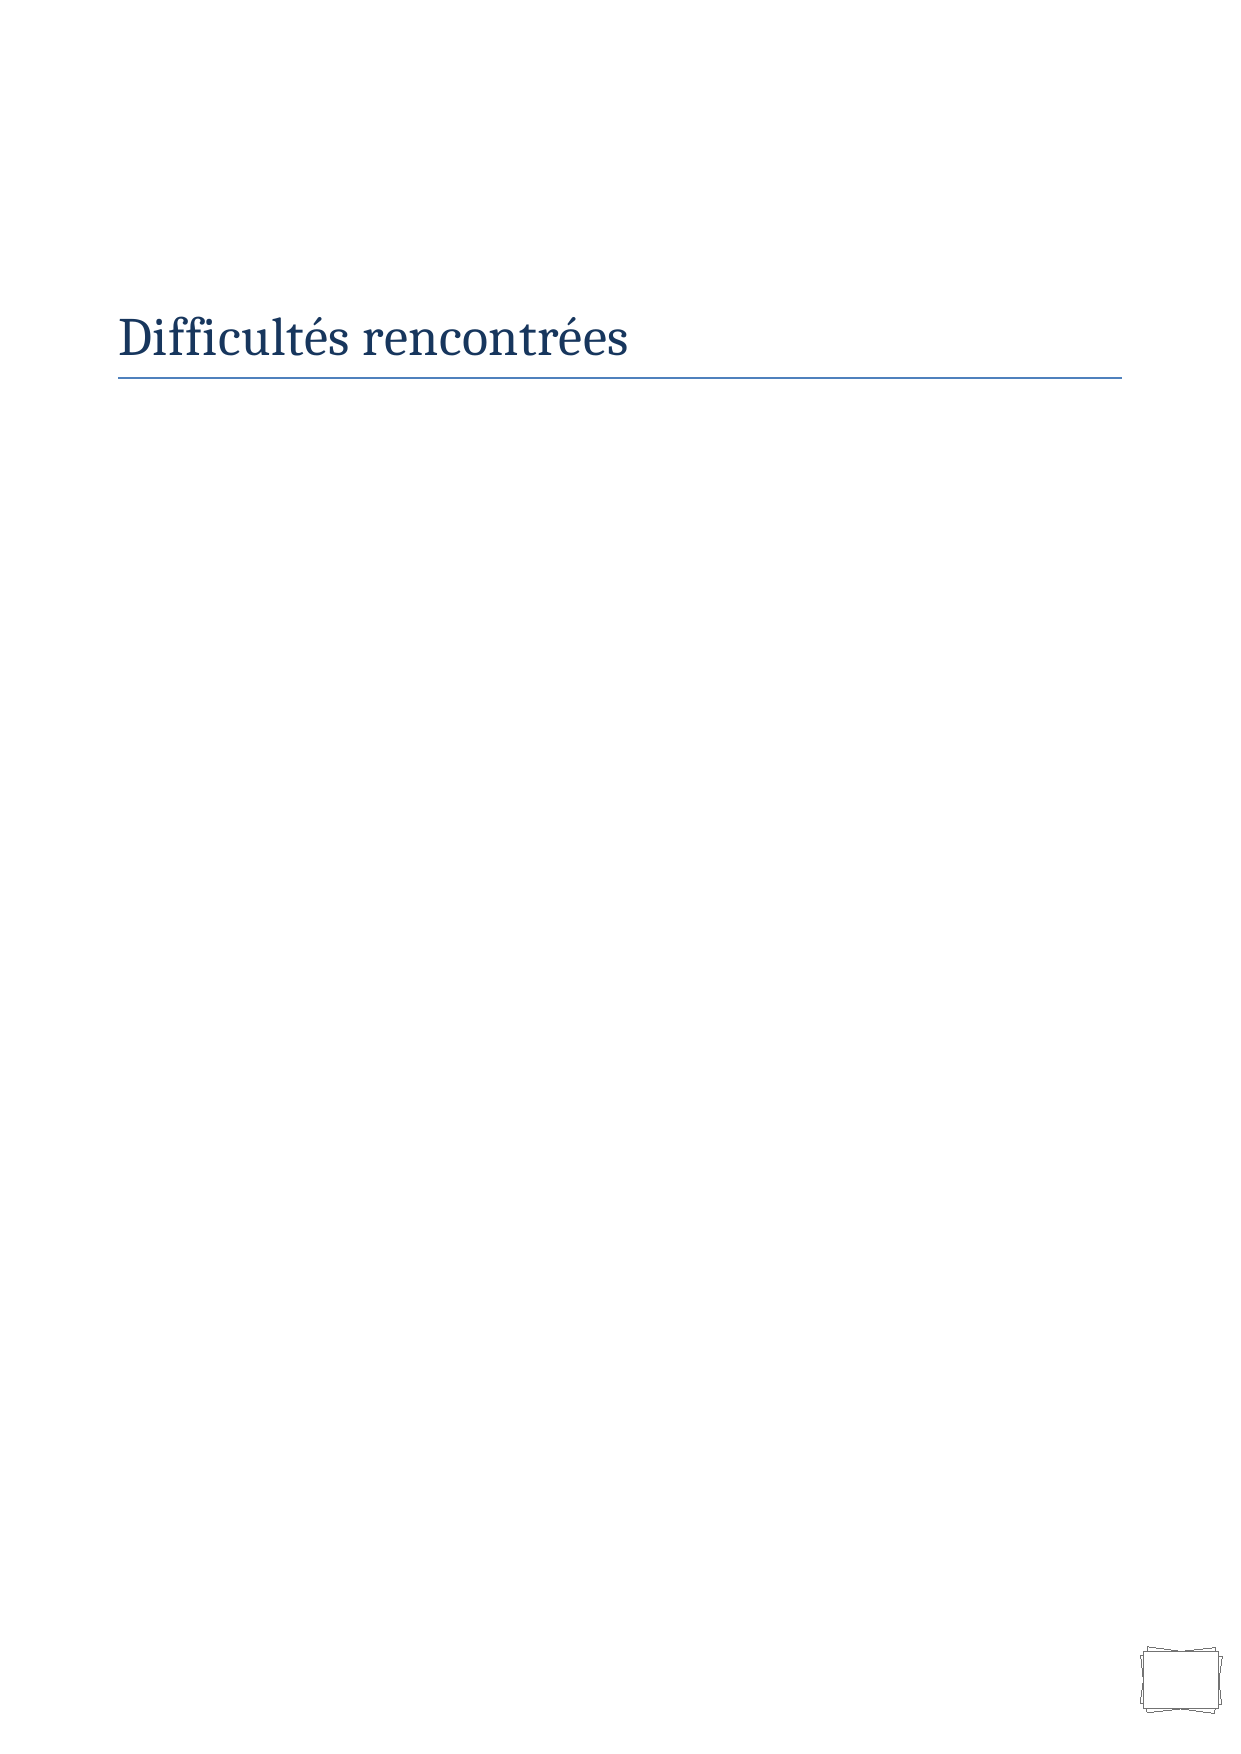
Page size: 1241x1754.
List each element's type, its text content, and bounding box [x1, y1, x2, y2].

title Difficultés rencontrées [118, 307, 1122, 377]
